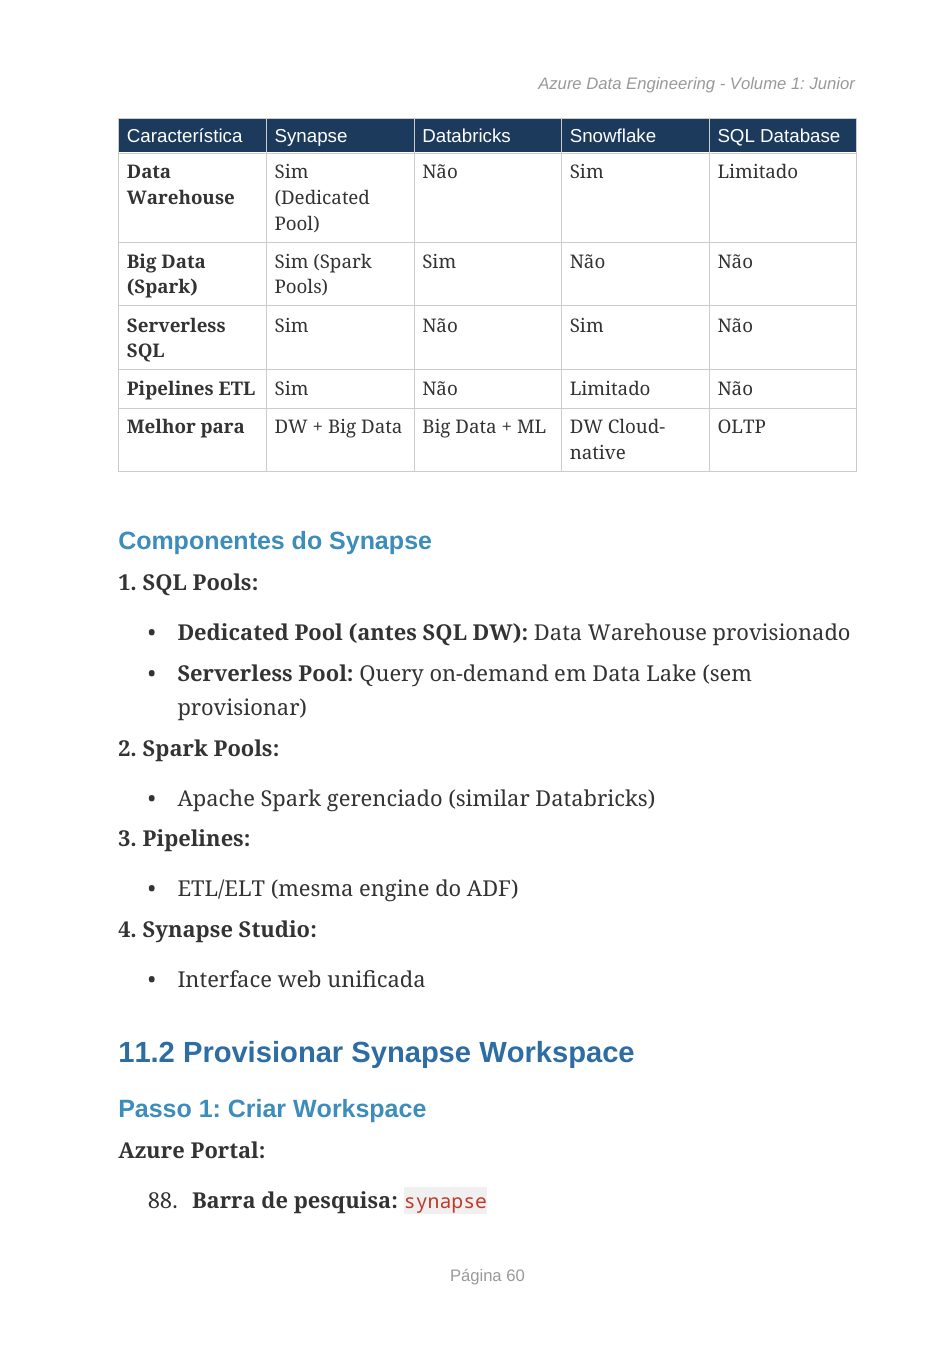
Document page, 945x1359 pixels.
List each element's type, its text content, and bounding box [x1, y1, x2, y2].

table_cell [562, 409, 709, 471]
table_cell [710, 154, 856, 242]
text 3. Pipelines: [118, 823, 856, 853]
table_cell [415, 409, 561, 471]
text Azure Portal: [118, 1135, 856, 1165]
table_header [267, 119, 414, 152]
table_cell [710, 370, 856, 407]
list Interface web unificada [148, 963, 856, 993]
subtitle Componentes do Synapse [118, 526, 856, 555]
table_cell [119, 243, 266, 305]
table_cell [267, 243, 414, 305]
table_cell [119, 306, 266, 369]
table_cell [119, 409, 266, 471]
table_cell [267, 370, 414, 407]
text 1. SQL Pools: [118, 567, 856, 597]
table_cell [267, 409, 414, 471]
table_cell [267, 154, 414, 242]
subtitle 11.2 Provisionar Synapse Workspace [118, 1036, 856, 1069]
list Barra de pesquisa: synapse [148, 1185, 856, 1215]
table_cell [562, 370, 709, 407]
list Apache Spark gerenciado (similar Databricks) [148, 783, 856, 812]
list Serverless Pool: Query on-demand em Data Lake (sem provisionar) [148, 658, 856, 722]
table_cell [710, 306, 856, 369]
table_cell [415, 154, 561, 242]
subtitle Passo 1: Criar Workspace [118, 1094, 856, 1123]
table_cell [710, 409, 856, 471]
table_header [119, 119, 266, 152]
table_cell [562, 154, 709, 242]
list ETL/ELT (mesma engine do ADF) [148, 873, 856, 903]
list Dedicated Pool (antes SQL DW): Data Warehouse provisionado [148, 617, 856, 647]
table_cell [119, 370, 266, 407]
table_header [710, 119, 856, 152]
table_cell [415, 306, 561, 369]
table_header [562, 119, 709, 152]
text 2. Spark Pools: [118, 733, 856, 763]
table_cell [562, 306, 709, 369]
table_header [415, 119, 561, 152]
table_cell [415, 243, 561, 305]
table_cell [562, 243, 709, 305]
text 4. Synapse Studio: [118, 914, 856, 944]
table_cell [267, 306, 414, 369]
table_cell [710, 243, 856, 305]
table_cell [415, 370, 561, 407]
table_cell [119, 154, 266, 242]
